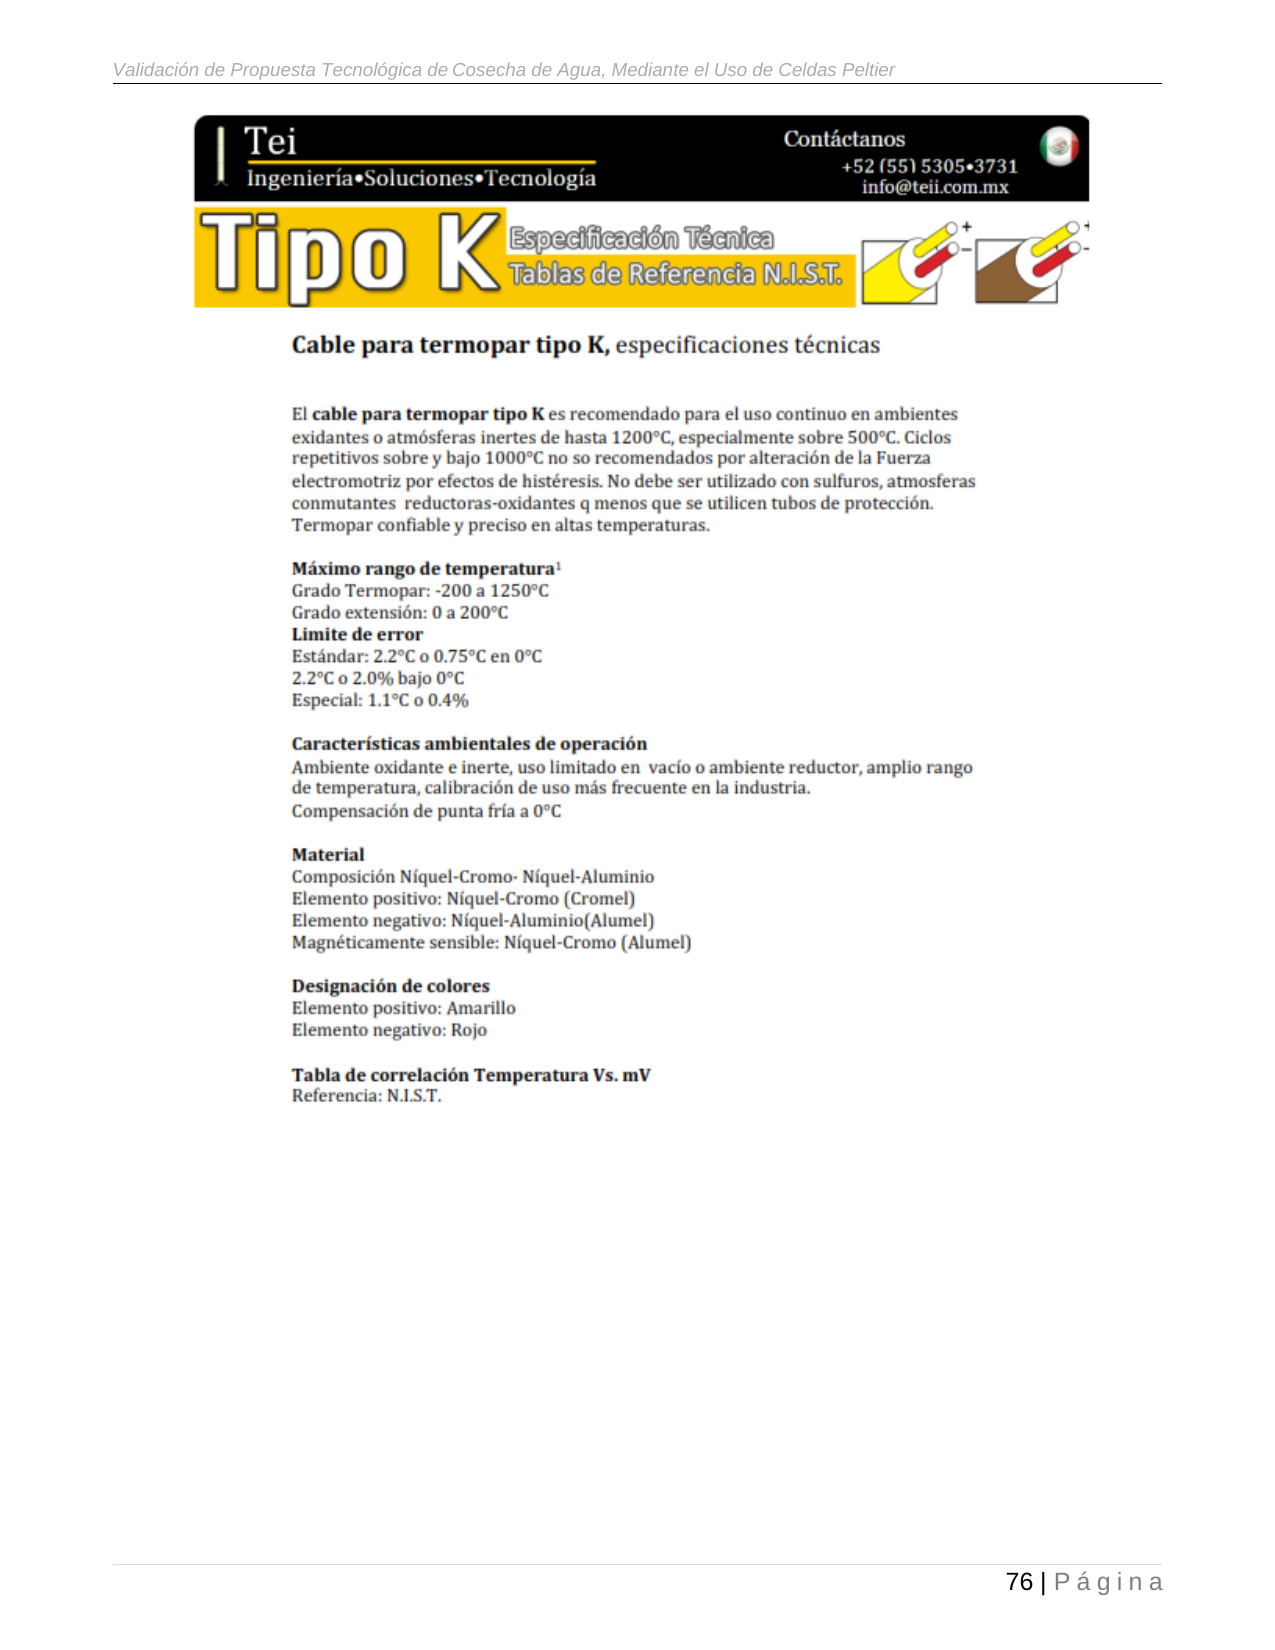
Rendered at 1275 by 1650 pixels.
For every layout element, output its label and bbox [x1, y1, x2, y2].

picture [159, 103, 1116, 1341]
